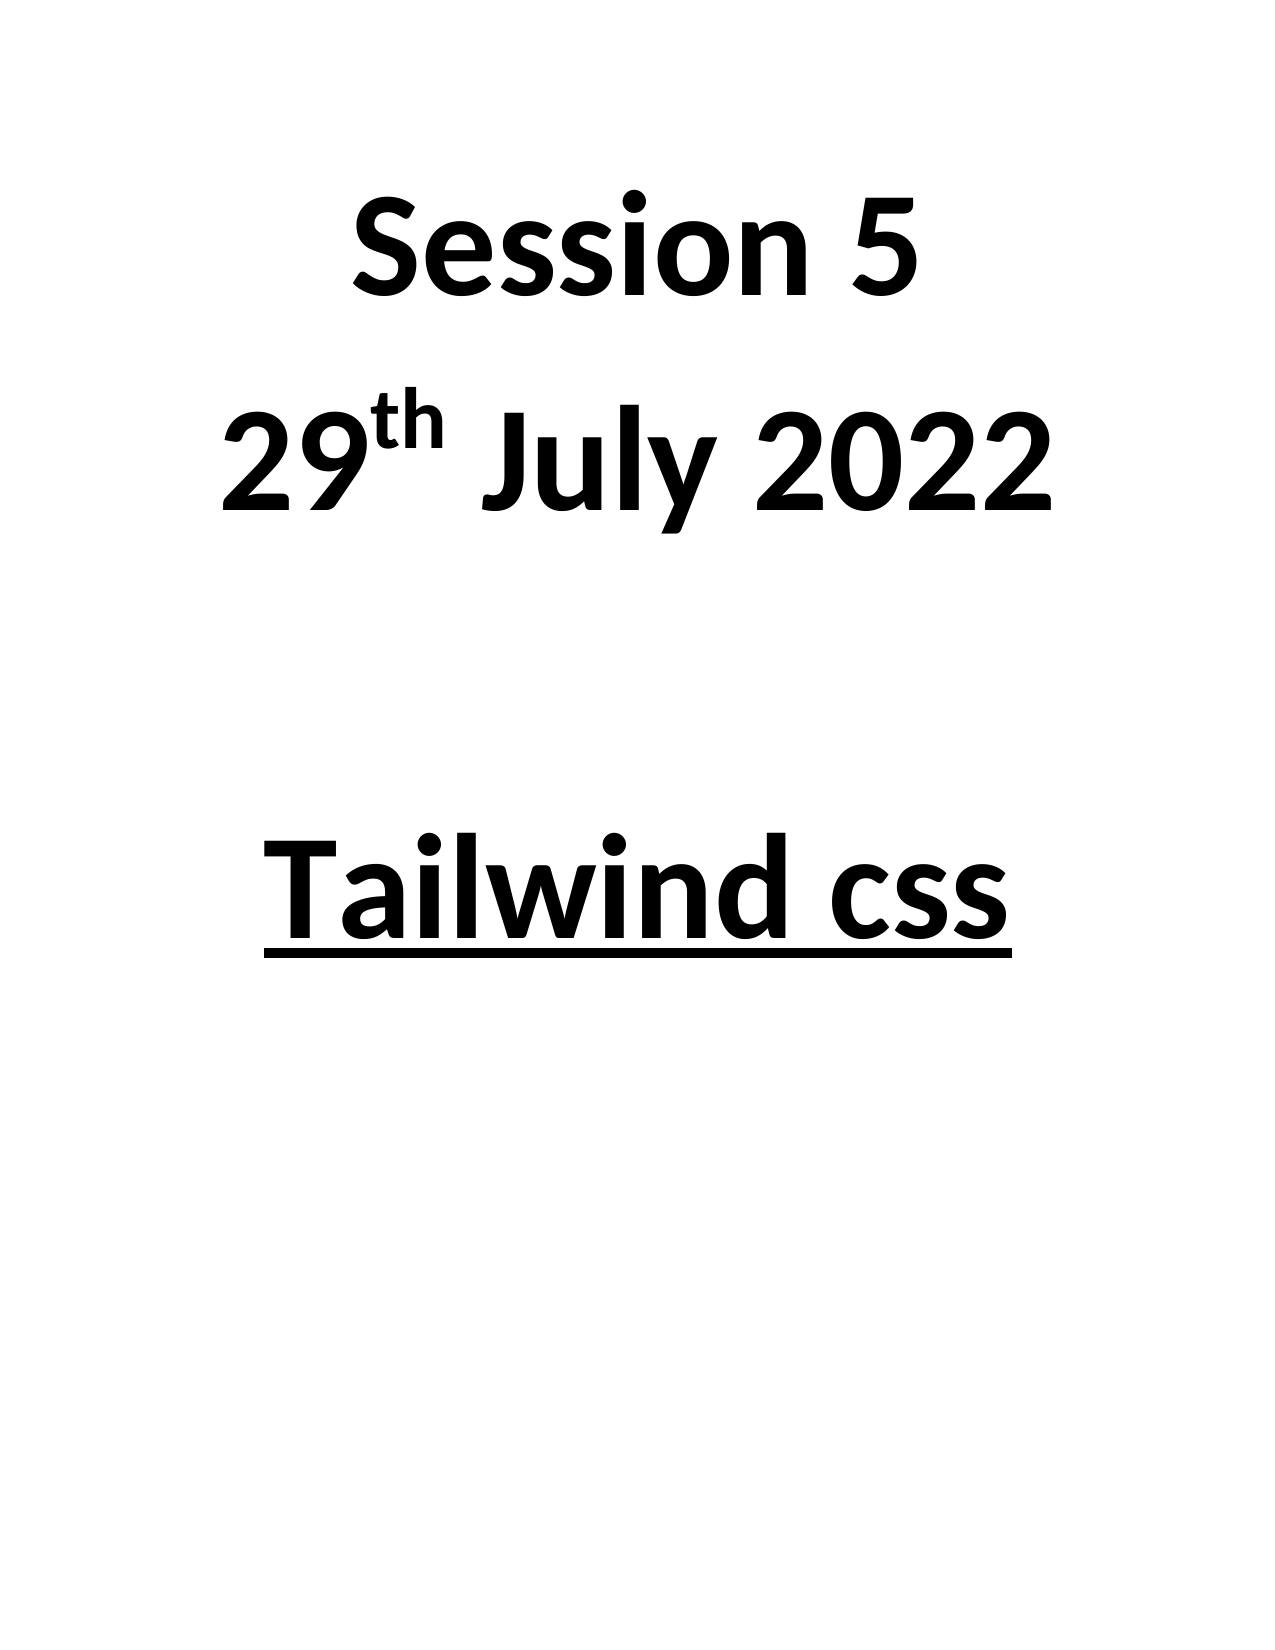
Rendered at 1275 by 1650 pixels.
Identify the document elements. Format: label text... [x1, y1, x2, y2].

text Tailwind css [150, 793, 1125, 976]
text Session 5 [150, 150, 1125, 333]
text 29th July 2022 [150, 364, 1125, 547]
